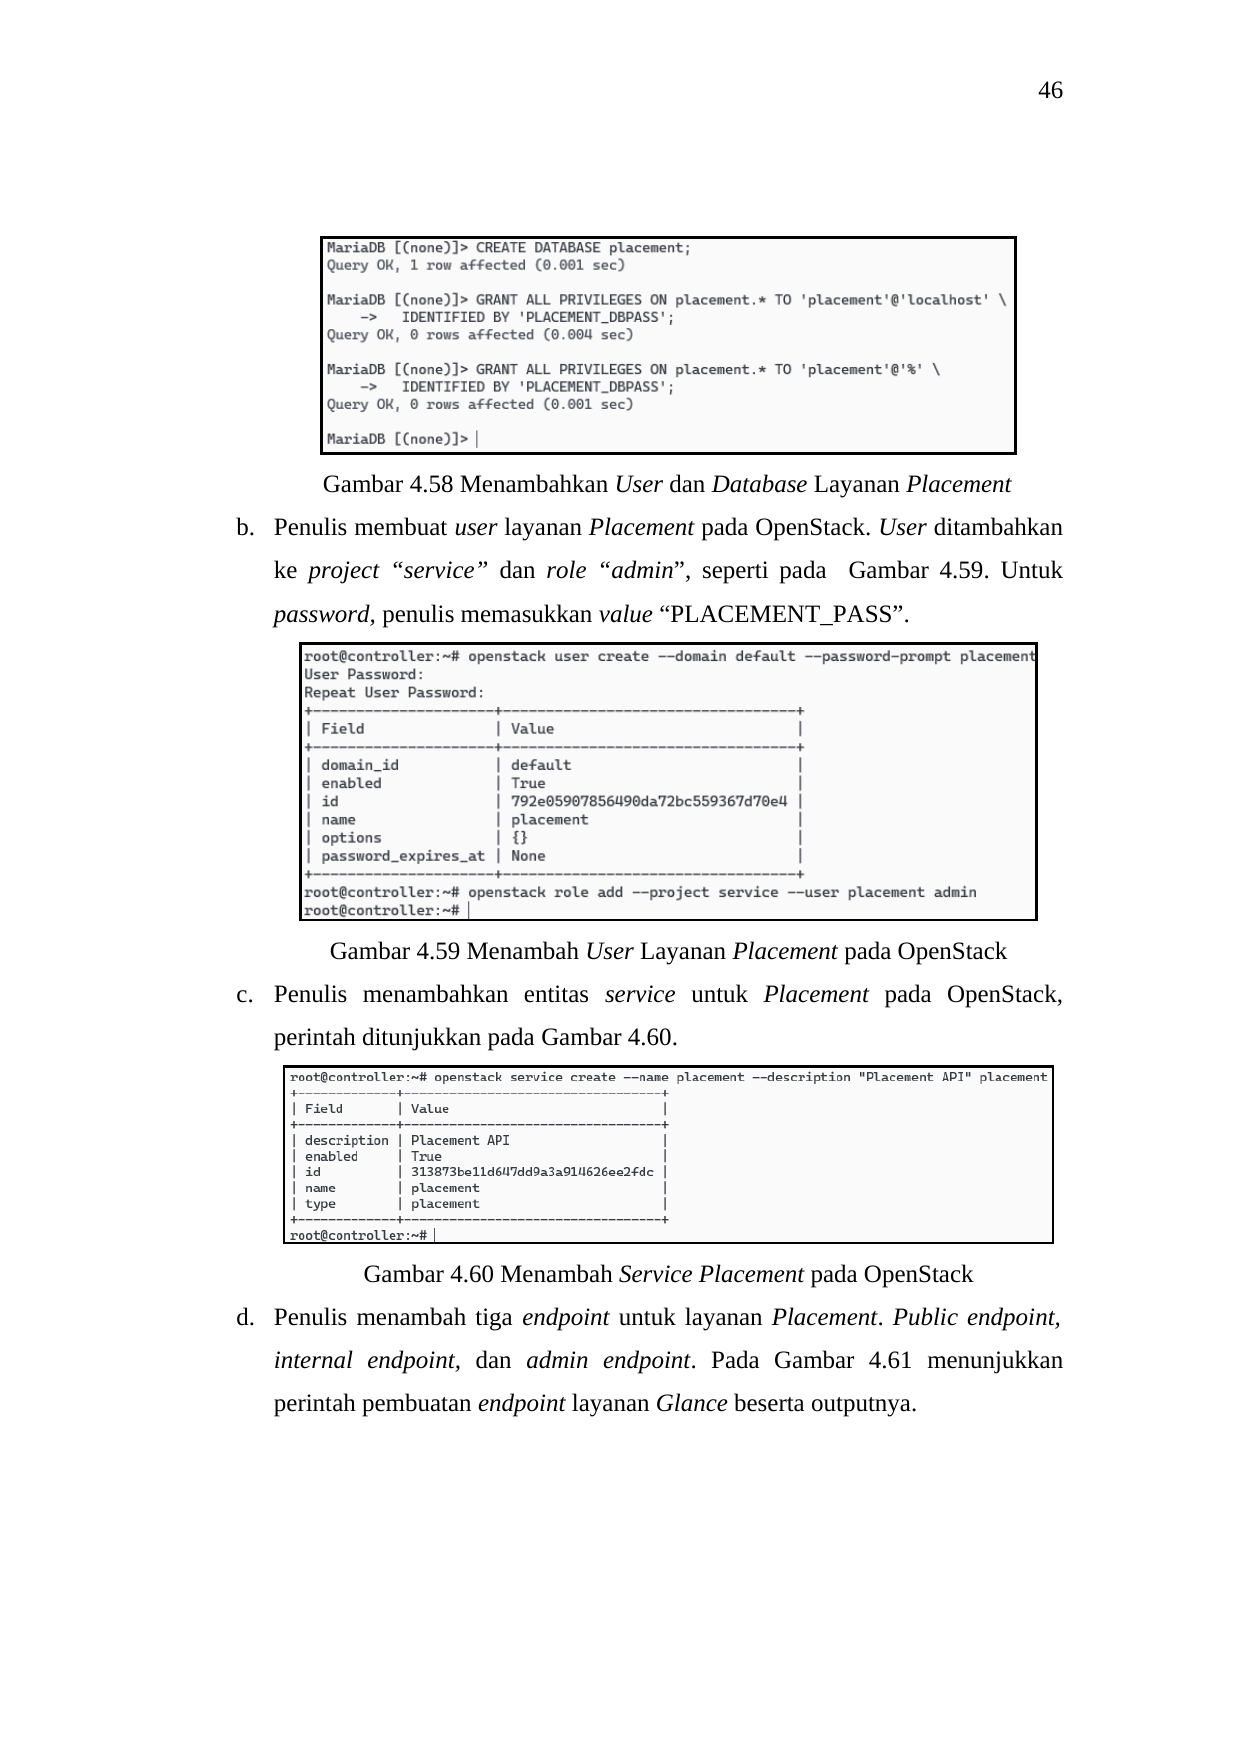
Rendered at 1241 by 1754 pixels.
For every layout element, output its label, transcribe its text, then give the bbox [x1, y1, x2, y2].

picture [323, 239, 1014, 452]
picture [285, 1068, 1052, 1242]
picture [302, 645, 1035, 919]
